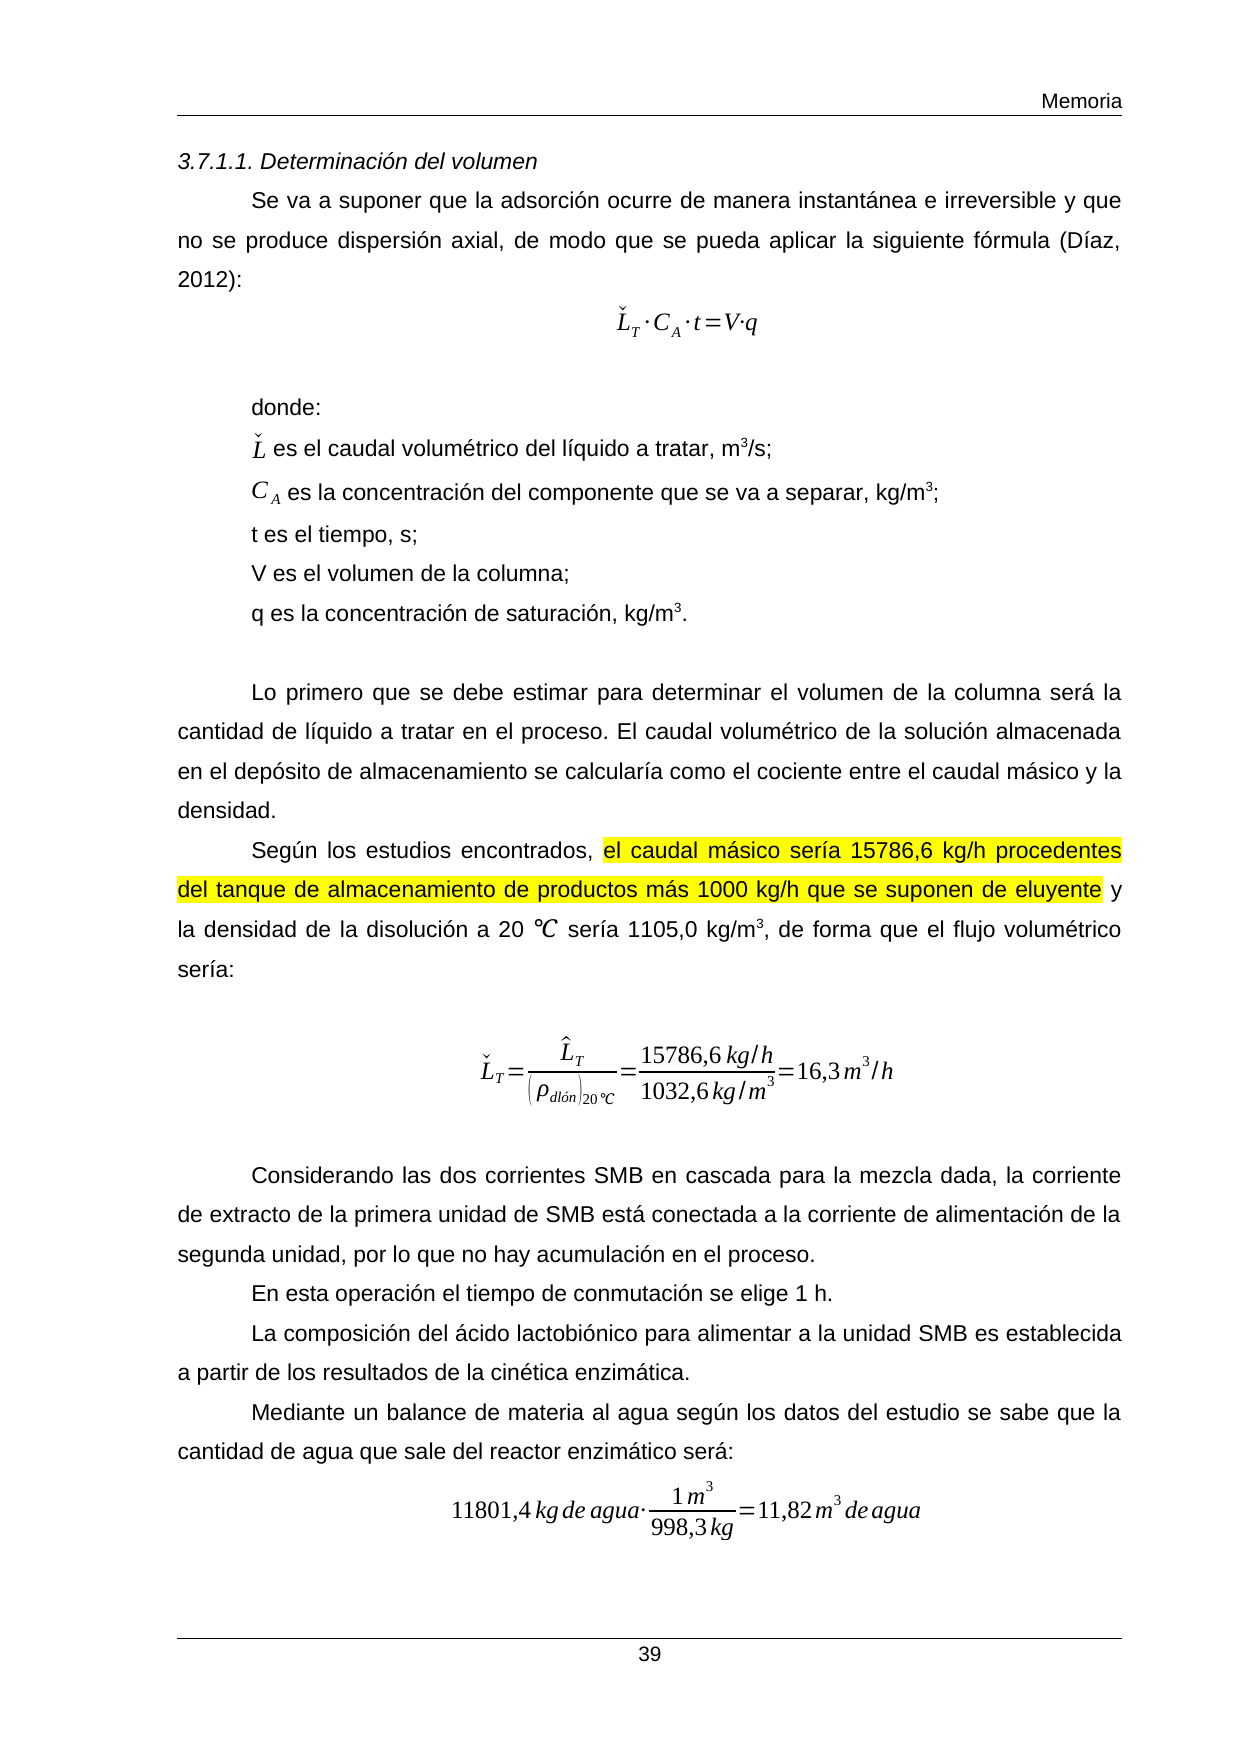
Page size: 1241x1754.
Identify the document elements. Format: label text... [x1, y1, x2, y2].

text donde: [177, 393, 1122, 420]
text t es el tiempo, s; [177, 521, 1122, 547]
text Según los estudios encontrados, el caudal másico sería 15786,6 kg/h procedentes del tanque de almacenamiento de productos más 1000 kg/h que se suponen de eluyente y la densidad de la disolución a 20 sería 1105,0 kg/m3, de forma que el flujo volumétrico sería: [177, 837, 1122, 983]
text En esta operación el tiempo de conmutación se elige 1 h. [177, 1280, 1122, 1306]
text Se va a suponer que la adsorción ocurre de manera instantánea e irreversible y que no se produce dispersión axial, de modo que se pueda aplicar la siguiente fórmula (Díaz, 2012): [177, 187, 1122, 292]
text Mediante un balance de materia al agua según los datos del estudio se sabe que la cantidad de agua que sale del reactor enzimático será: [177, 1398, 1122, 1464]
text La composición del ácido lactobiónico para alimentar a la unidad SMB es establecida a partir de los resultados de la cinética enzimática. [177, 1319, 1122, 1385]
text es el caudal volumétrico del líquido a tratar, m3/s; [177, 433, 1122, 463]
text es la concentración del componente que se va a separar, kg/m3; [177, 476, 1122, 508]
text 3.7.1.1. Determinación del volumen [177, 148, 1122, 174]
text Considerando las dos corrientes SMB en cascada para la mezcla dada, la corriente de extracto de la primera unidad de SMB está conectada a la corriente de alimentación de la segunda unidad, por lo que no hay acumulación en el proceso. [177, 1162, 1122, 1267]
text q es la concentración de saturación, kg/m3. [177, 600, 1122, 626]
text Lo primero que se debe estimar para determinar el volumen de la columna será la cantidad de líquido a tratar en el proceso. El caudal volumétrico de la solución almacenada en el depósito de almacenamiento se calcularía como el cociente entre el caudal másico y la densidad. [177, 679, 1122, 824]
text V es el volumen de la columna; [177, 560, 1122, 587]
